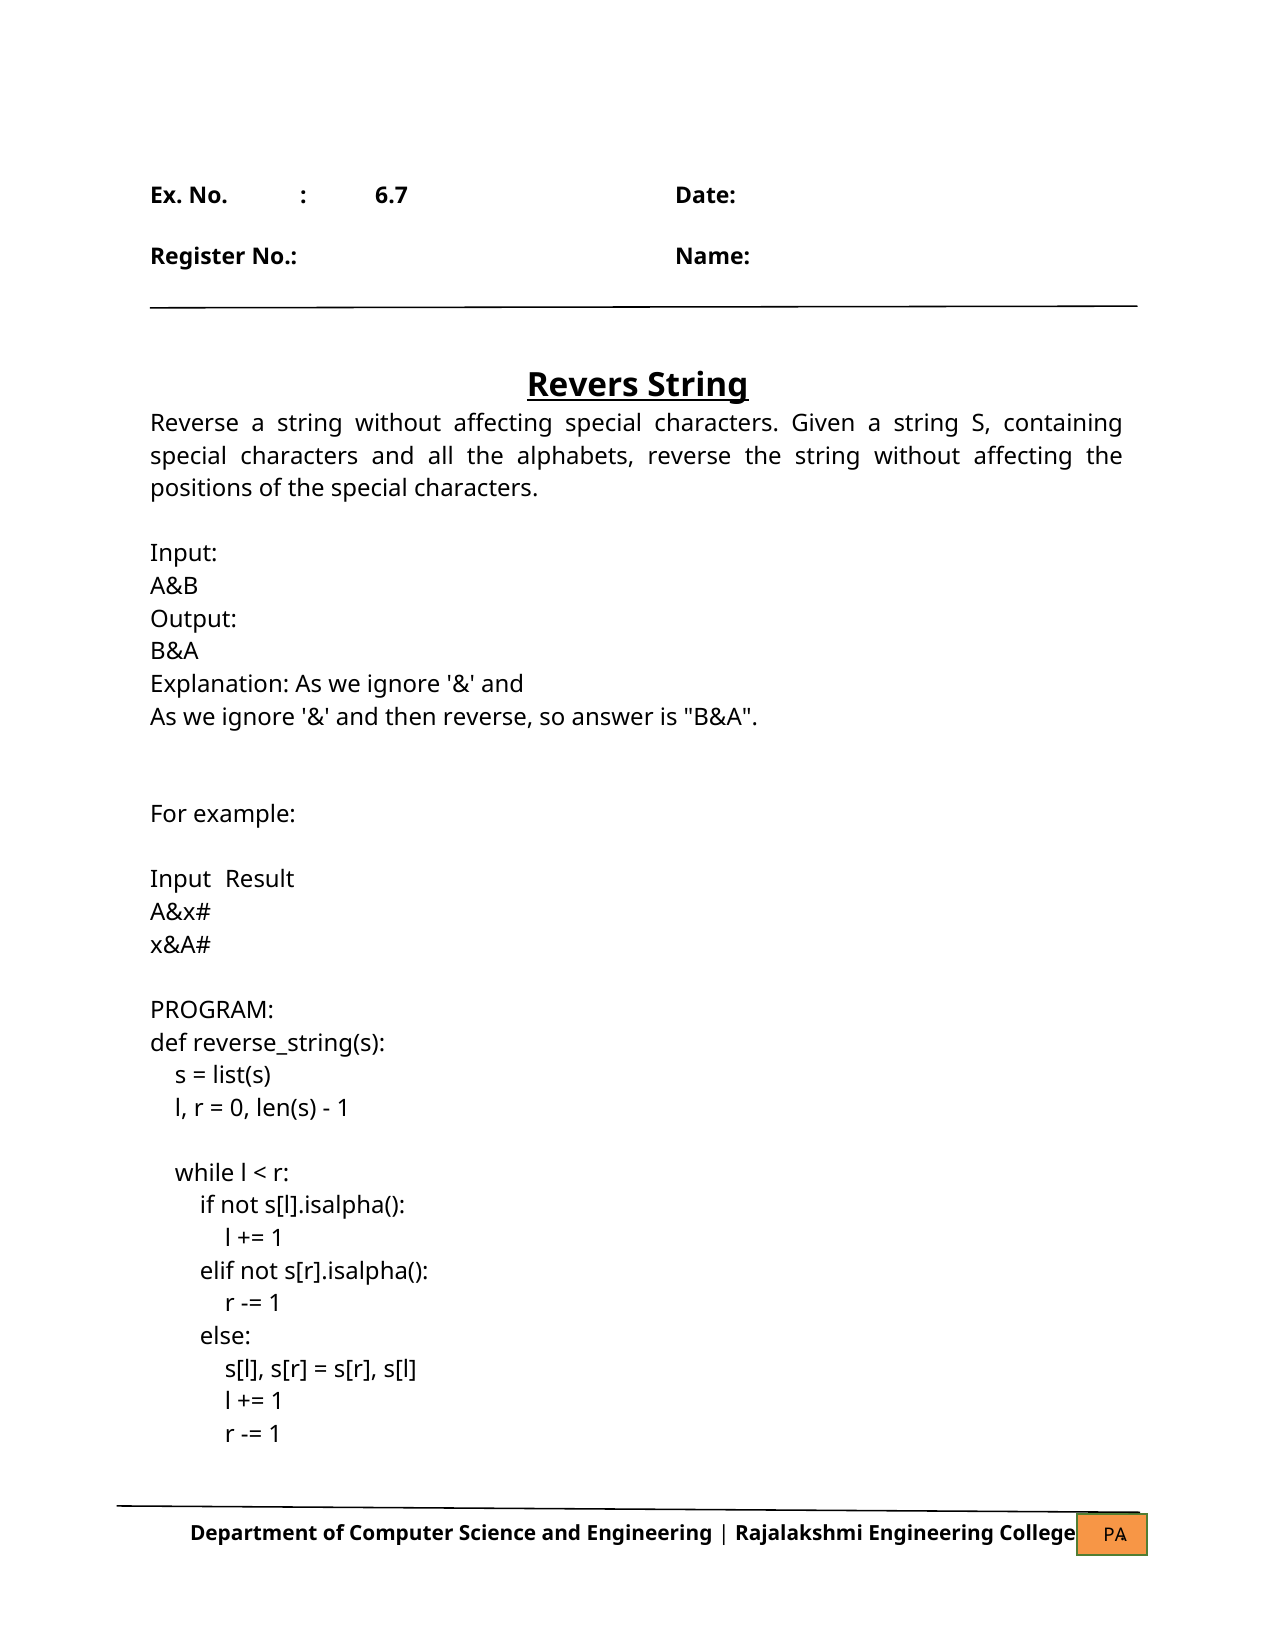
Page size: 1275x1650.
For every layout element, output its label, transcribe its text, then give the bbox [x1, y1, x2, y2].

text r -= 1 [150, 1286, 1125, 1319]
text elif not s[r].isalpha(): [150, 1253, 1125, 1286]
text Ex. No. : 6.7 Date: [150, 179, 1125, 210]
text Reverse a string without affecting special characters. Given a string S, containing special characters and all the alphabets, reverse the string without affecting the positions of the special characters. [150, 406, 1125, 504]
text Output: [150, 601, 1125, 634]
text Input Result [150, 862, 1125, 895]
text if not s[l].isalpha(): [150, 1188, 1125, 1221]
text B&A [150, 634, 1125, 667]
text Input: [150, 536, 1125, 569]
text r -= 1 [150, 1417, 1125, 1449]
text s[l], s[r] = s[r], s[l] [150, 1351, 1125, 1384]
text s = list(s) [150, 1058, 1125, 1091]
text l += 1 [150, 1221, 1125, 1253]
text x&A# [150, 927, 1125, 960]
text A&B [150, 569, 1125, 601]
text Revers String [150, 360, 1125, 406]
text A&x# [150, 895, 1125, 927]
text Explanation: As we ignore '&' and [150, 667, 1125, 699]
text while l < r: [150, 1156, 1125, 1188]
text def reverse_string(s): [150, 1025, 1125, 1058]
text l += 1 [150, 1384, 1125, 1417]
text PROGRAM: [150, 993, 1125, 1025]
text l, r = 0, len(s) - 1 [150, 1091, 1125, 1123]
text Register No.: Name: [150, 239, 1125, 271]
text else: [150, 1319, 1125, 1351]
text For example: [150, 797, 1125, 830]
text As we ignore '&' and then reverse, so answer is "B&A". [150, 699, 1125, 732]
